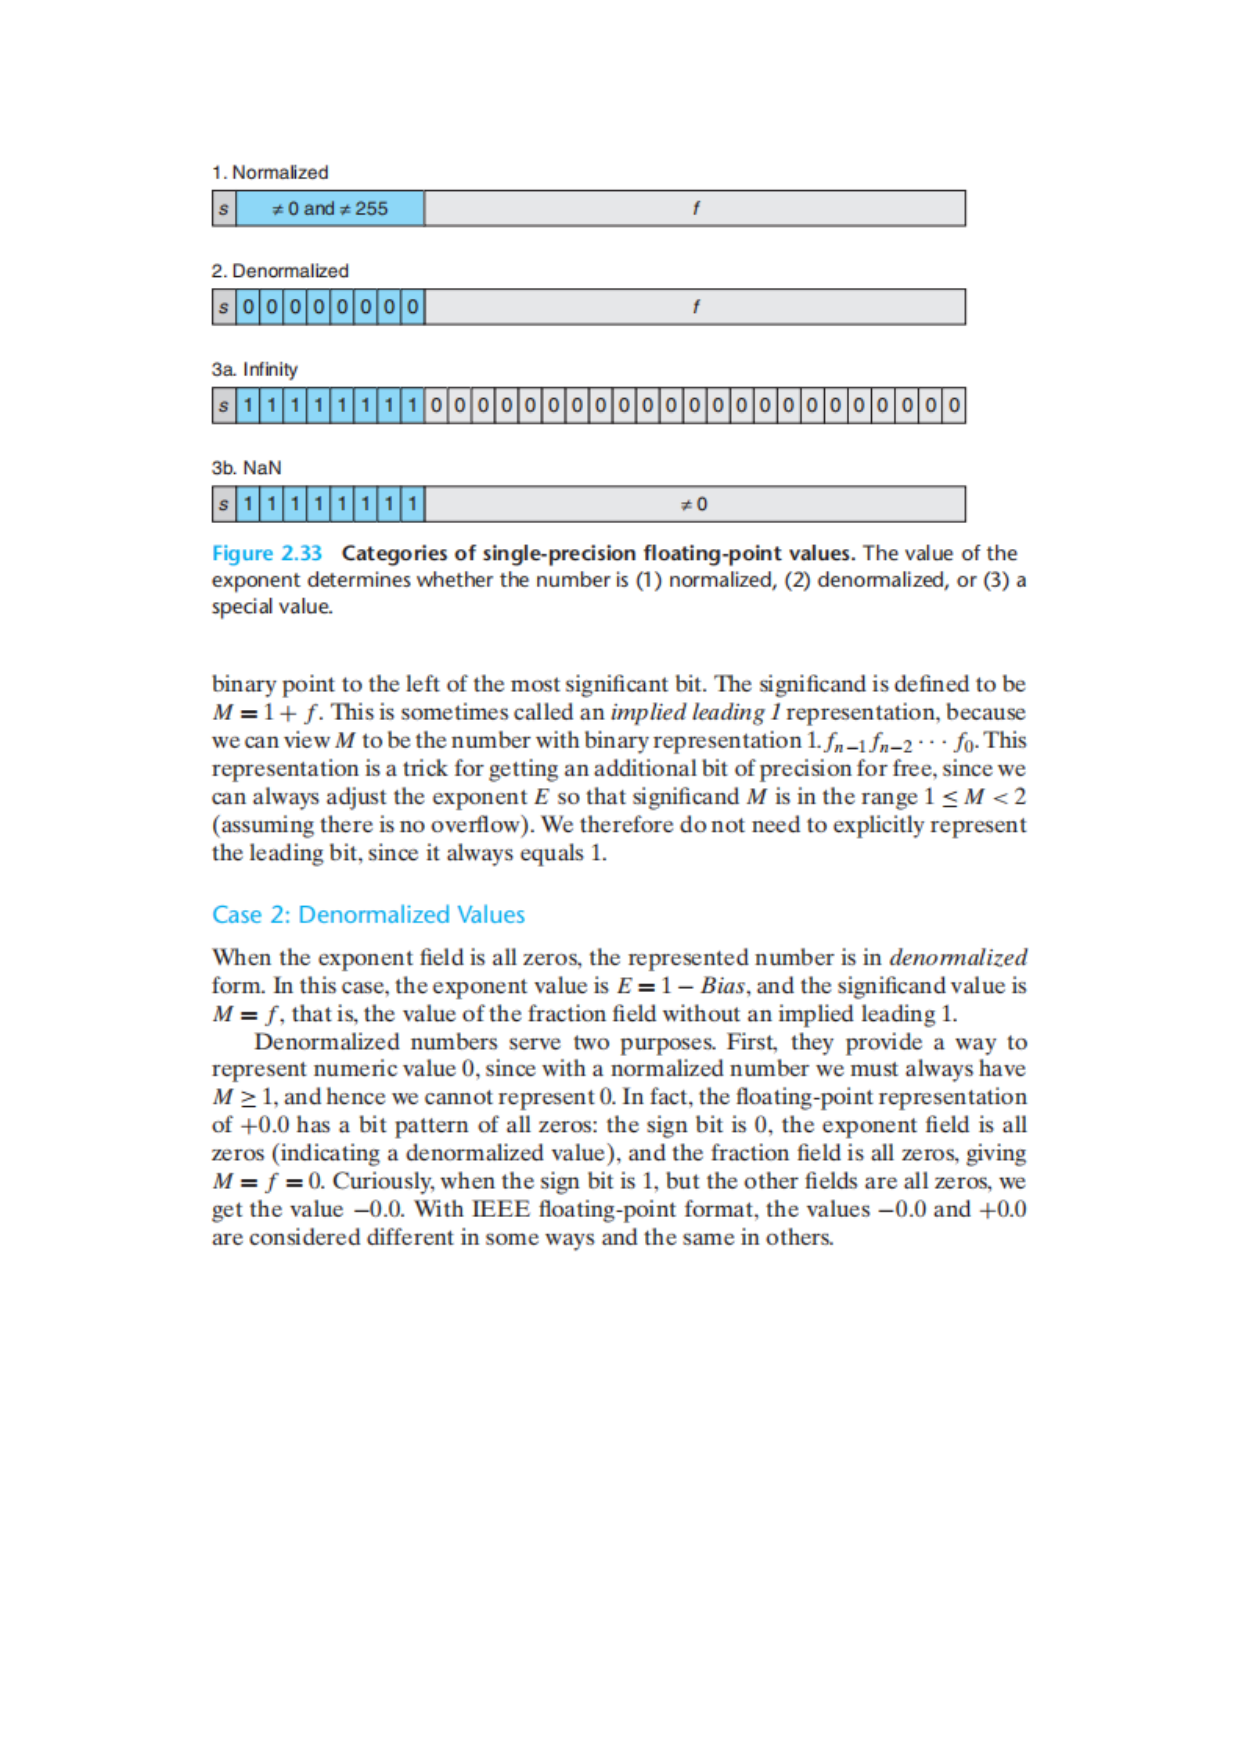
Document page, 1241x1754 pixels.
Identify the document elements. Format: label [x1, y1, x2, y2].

picture [187, 151, 1075, 1267]
